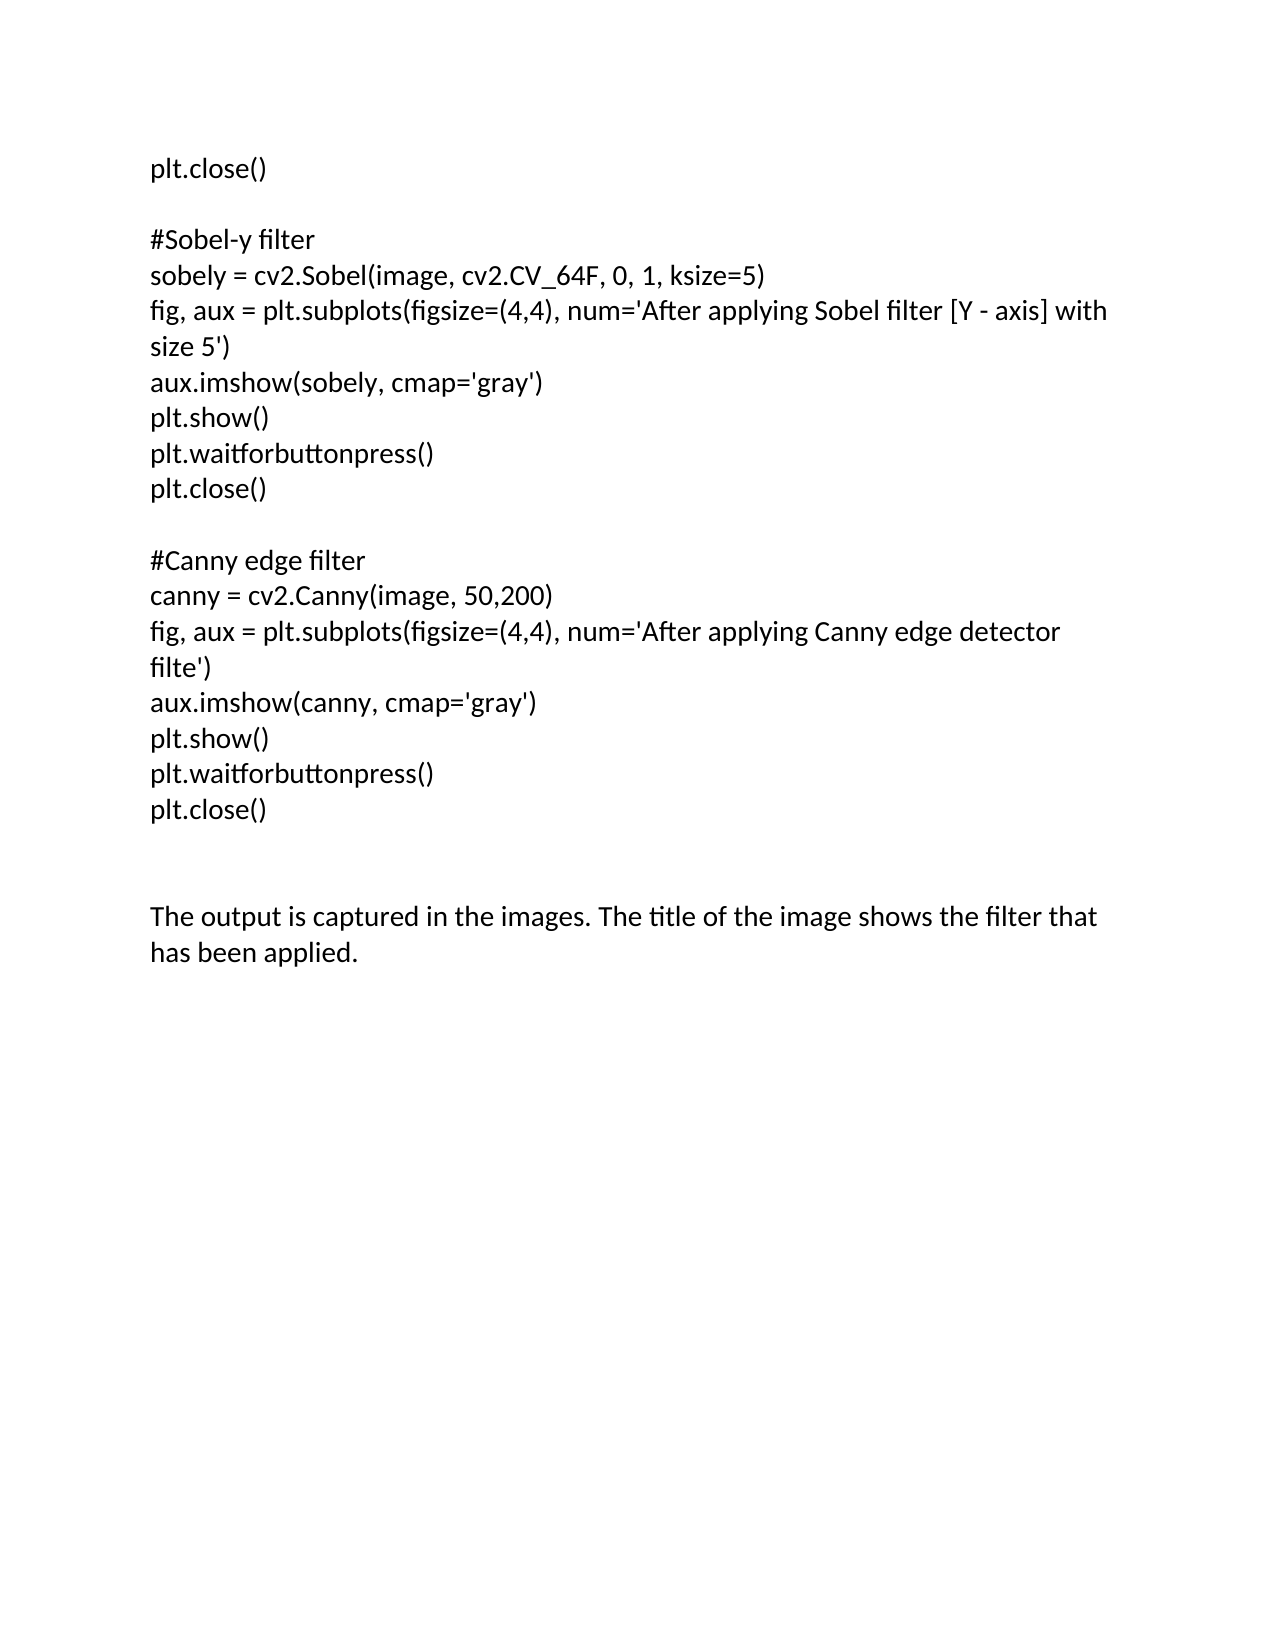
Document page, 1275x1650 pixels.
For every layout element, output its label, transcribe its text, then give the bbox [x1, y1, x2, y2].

text plt.waitforbuttonpress() [150, 756, 1125, 791]
text aux.imshow(canny, cmap='gray') [150, 684, 1125, 720]
text plt.close() [150, 791, 1125, 827]
text canny = cv2.Canny(image, 50,200) [150, 577, 1125, 613]
text fig, aux = plt.subplots(figsize=(4,4), num='After applying Sobel filter [Y - axis] with size 5') [150, 292, 1125, 364]
text The output is captured in the images. The title of the image shows the filter that has been applied. [150, 898, 1125, 969]
text #Sobel-y filter [150, 221, 1125, 257]
text plt.close() [150, 150, 1125, 186]
text fig, aux = plt.subplots(figsize=(4,4), num='After applying Canny edge detector filte') [150, 613, 1125, 684]
text aux.imshow(sobely, cmap='gray') [150, 364, 1125, 399]
text plt.close() [150, 471, 1125, 506]
text #Canny edge filter [150, 542, 1125, 577]
text plt.show() [150, 399, 1125, 435]
text plt.waitforbuttonpress() [150, 435, 1125, 471]
text plt.show() [150, 720, 1125, 756]
text sobely = cv2.Sobel(image, cv2.CV_64F, 0, 1, ksize=5) [150, 257, 1125, 292]
